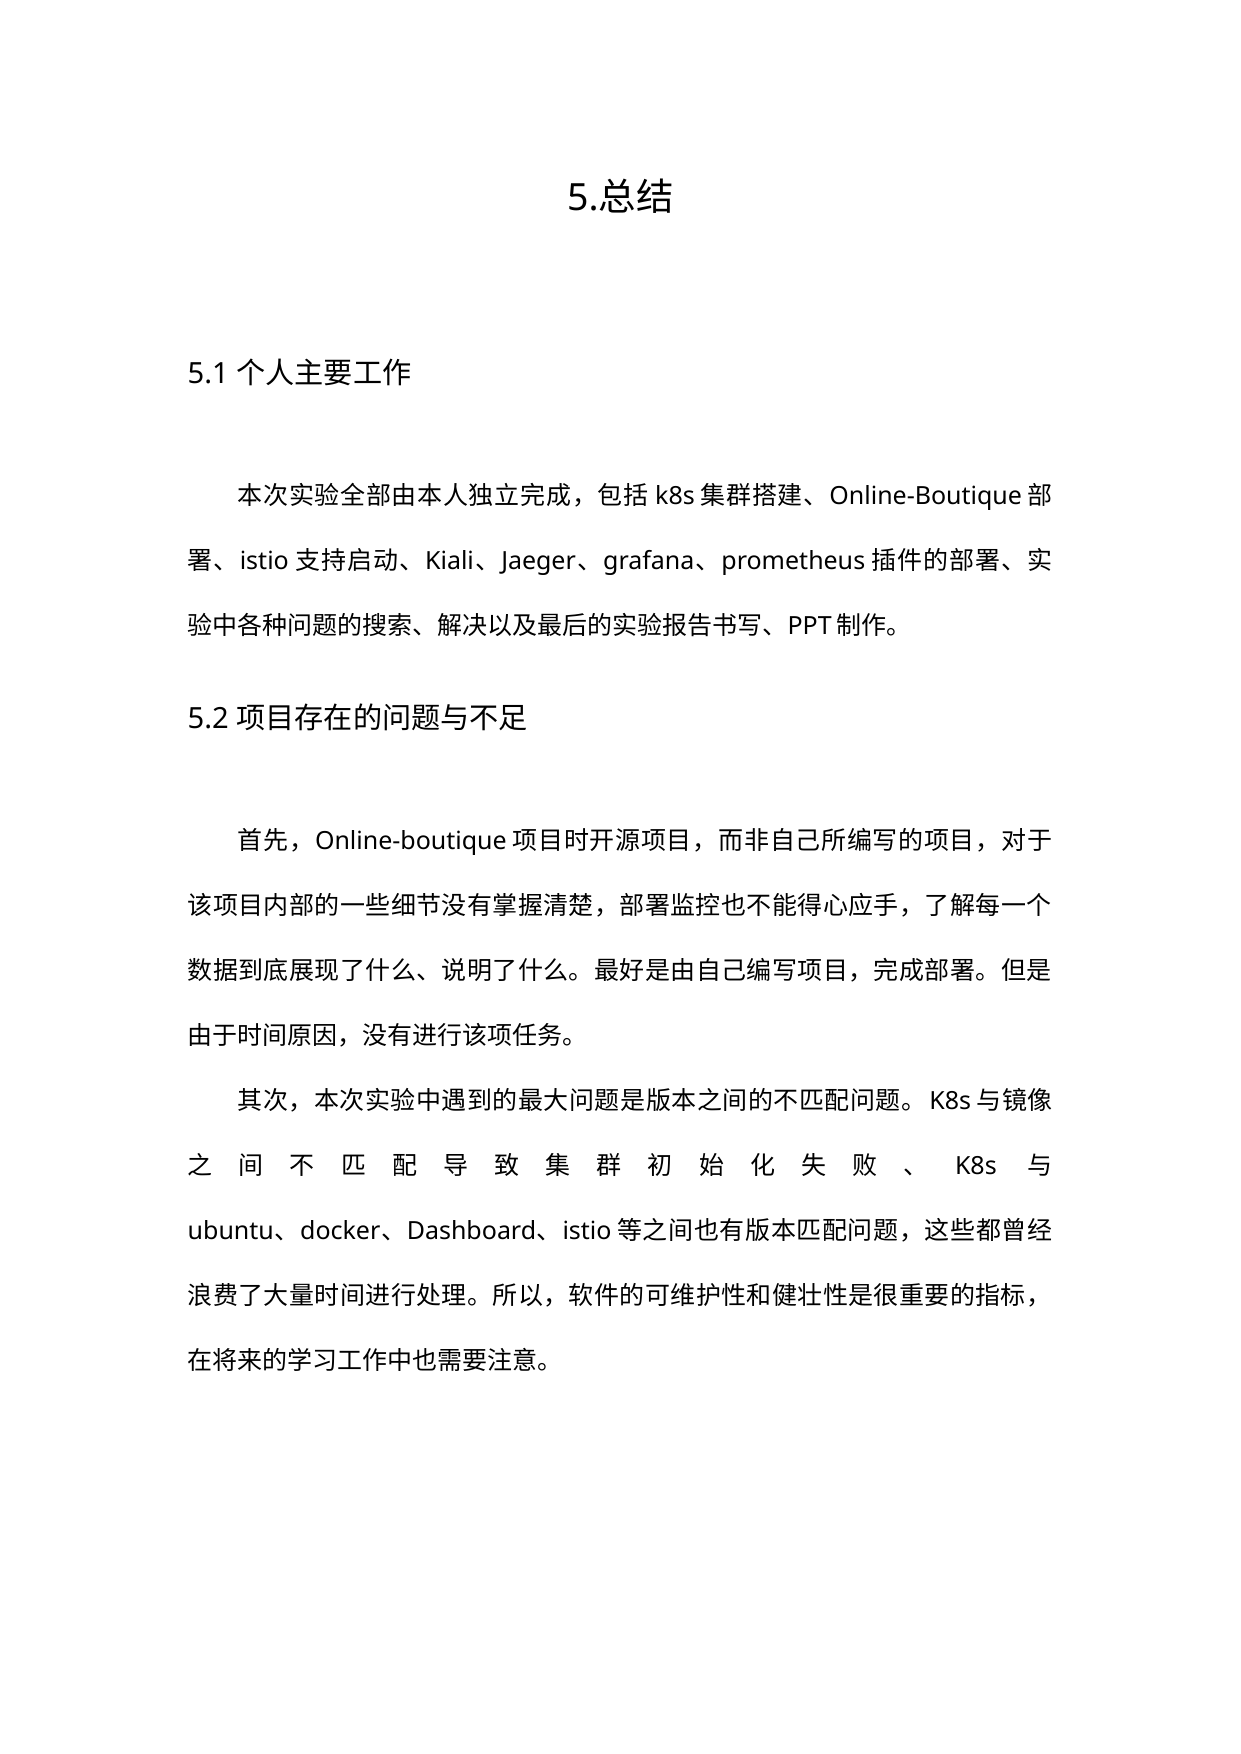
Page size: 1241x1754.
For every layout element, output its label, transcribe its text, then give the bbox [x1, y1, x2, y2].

subtitle 5.1 个人主要工作 [187, 338, 1053, 403]
list 本次实验全部由本人独立完成，包括k8s集群搭建、Online-Boutique部署、istio支持启动、Kiali、Jaeger、grafana、prometheus插件的部署、实验中各种问题的搜索、解决以及最后的实验报告书写、PPT制作。 [187, 461, 1053, 656]
list 其次，本次实验中遇到的最大问题是版本之间的不匹配问题。K8s与镜像之间不匹配导致集群初始化失败、K8s与ubuntu、docker、Dashboard、istio等之间也有版本匹配问题，这些都曾经浪费了大量时间进行处理。所以，软件的可维护性和健壮性是很重要的指标，在将来的学习工作中也需要注意。 [187, 1066, 1053, 1391]
subtitle 5.总结 [187, 162, 1053, 227]
subtitle 5.2 项目存在的问题与不足 [187, 683, 1053, 748]
list 首先，Online-boutique项目时开源项目，而非自己所编写的项目，对于该项目内部的一些细节没有掌握清楚，部署监控也不能得心应手，了解每一个数据到底展现了什么、说明了什么。最好是由自己编写项目，完成部署。但是由于时间原因，没有进行该项任务。 [187, 806, 1053, 1066]
